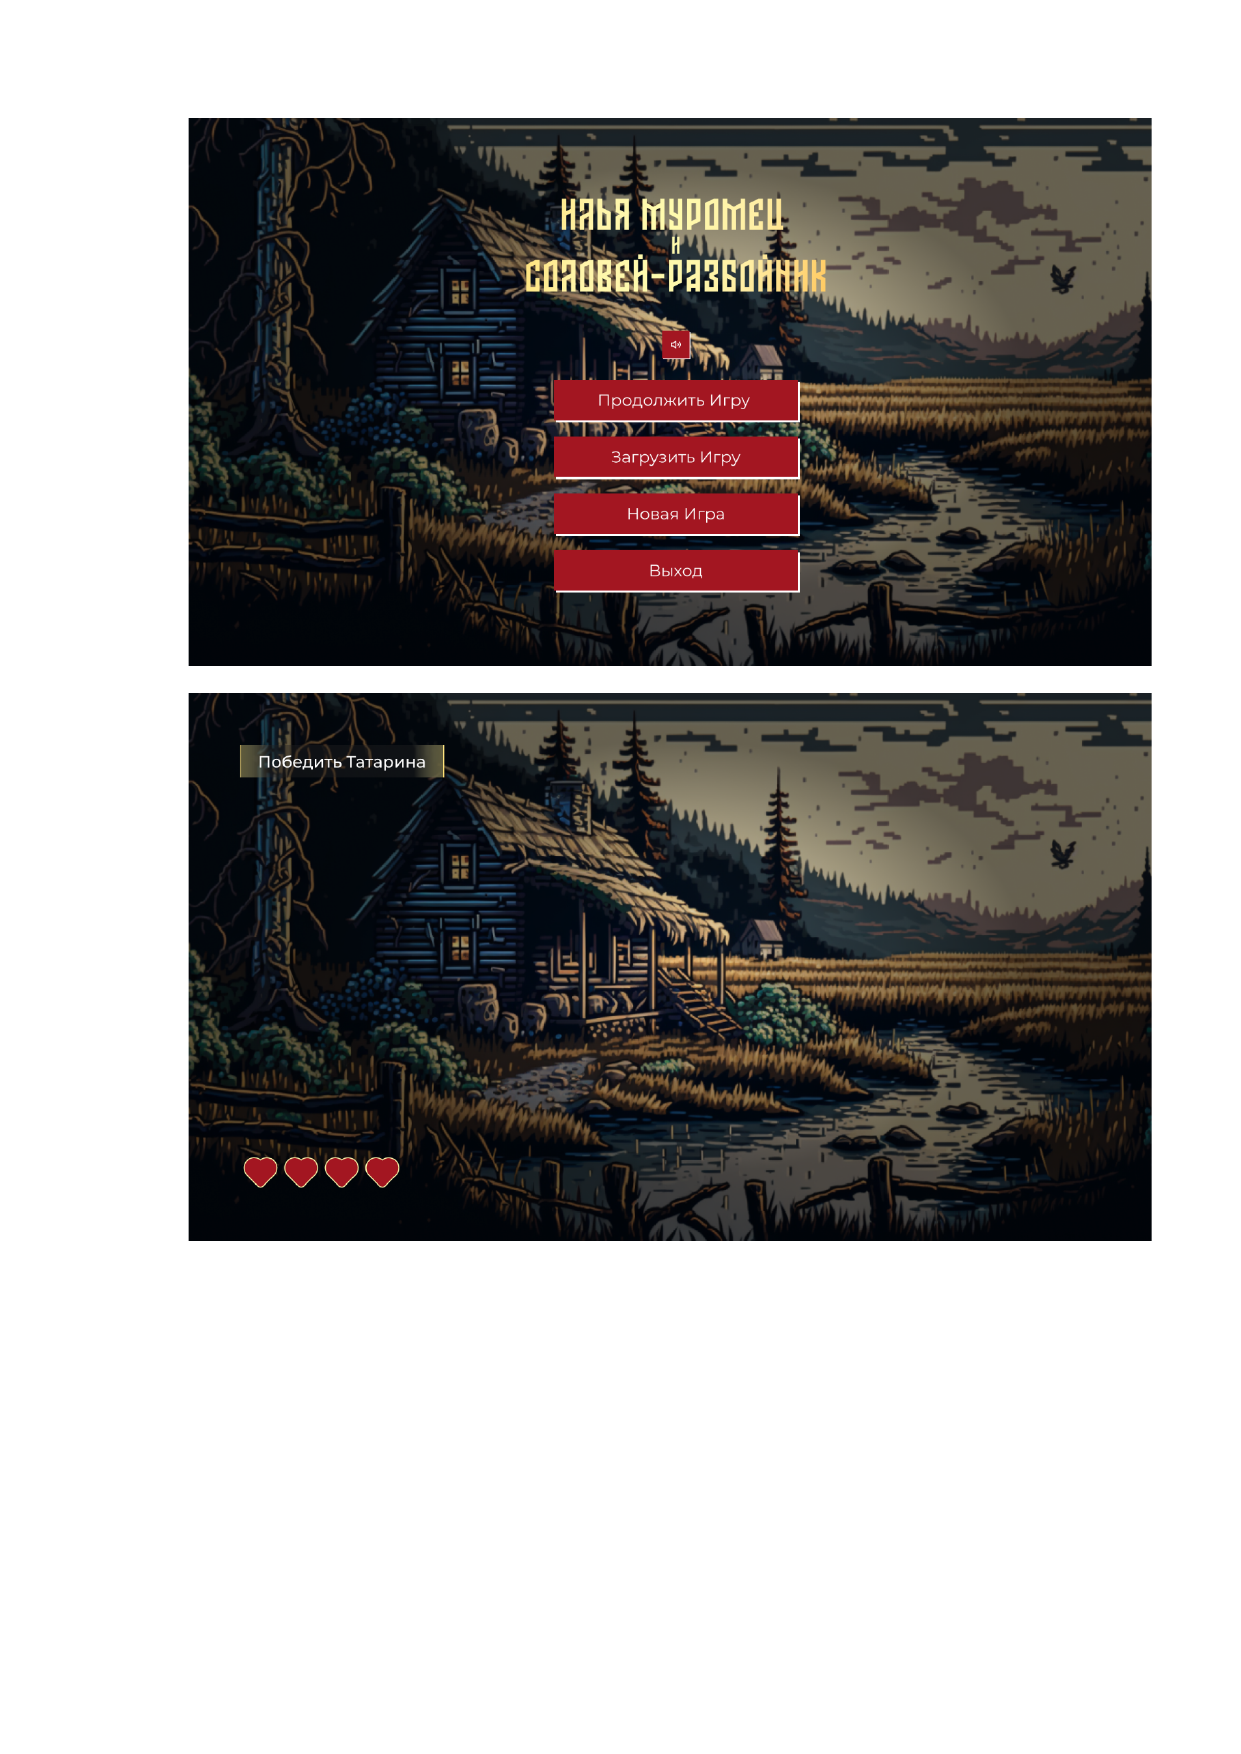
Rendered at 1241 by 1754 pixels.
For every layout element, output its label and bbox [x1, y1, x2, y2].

table_cell [177, 694, 1152, 1269]
table_header [177, 118, 1152, 693]
picture [188, 118, 1152, 666]
picture [188, 693, 1152, 1241]
